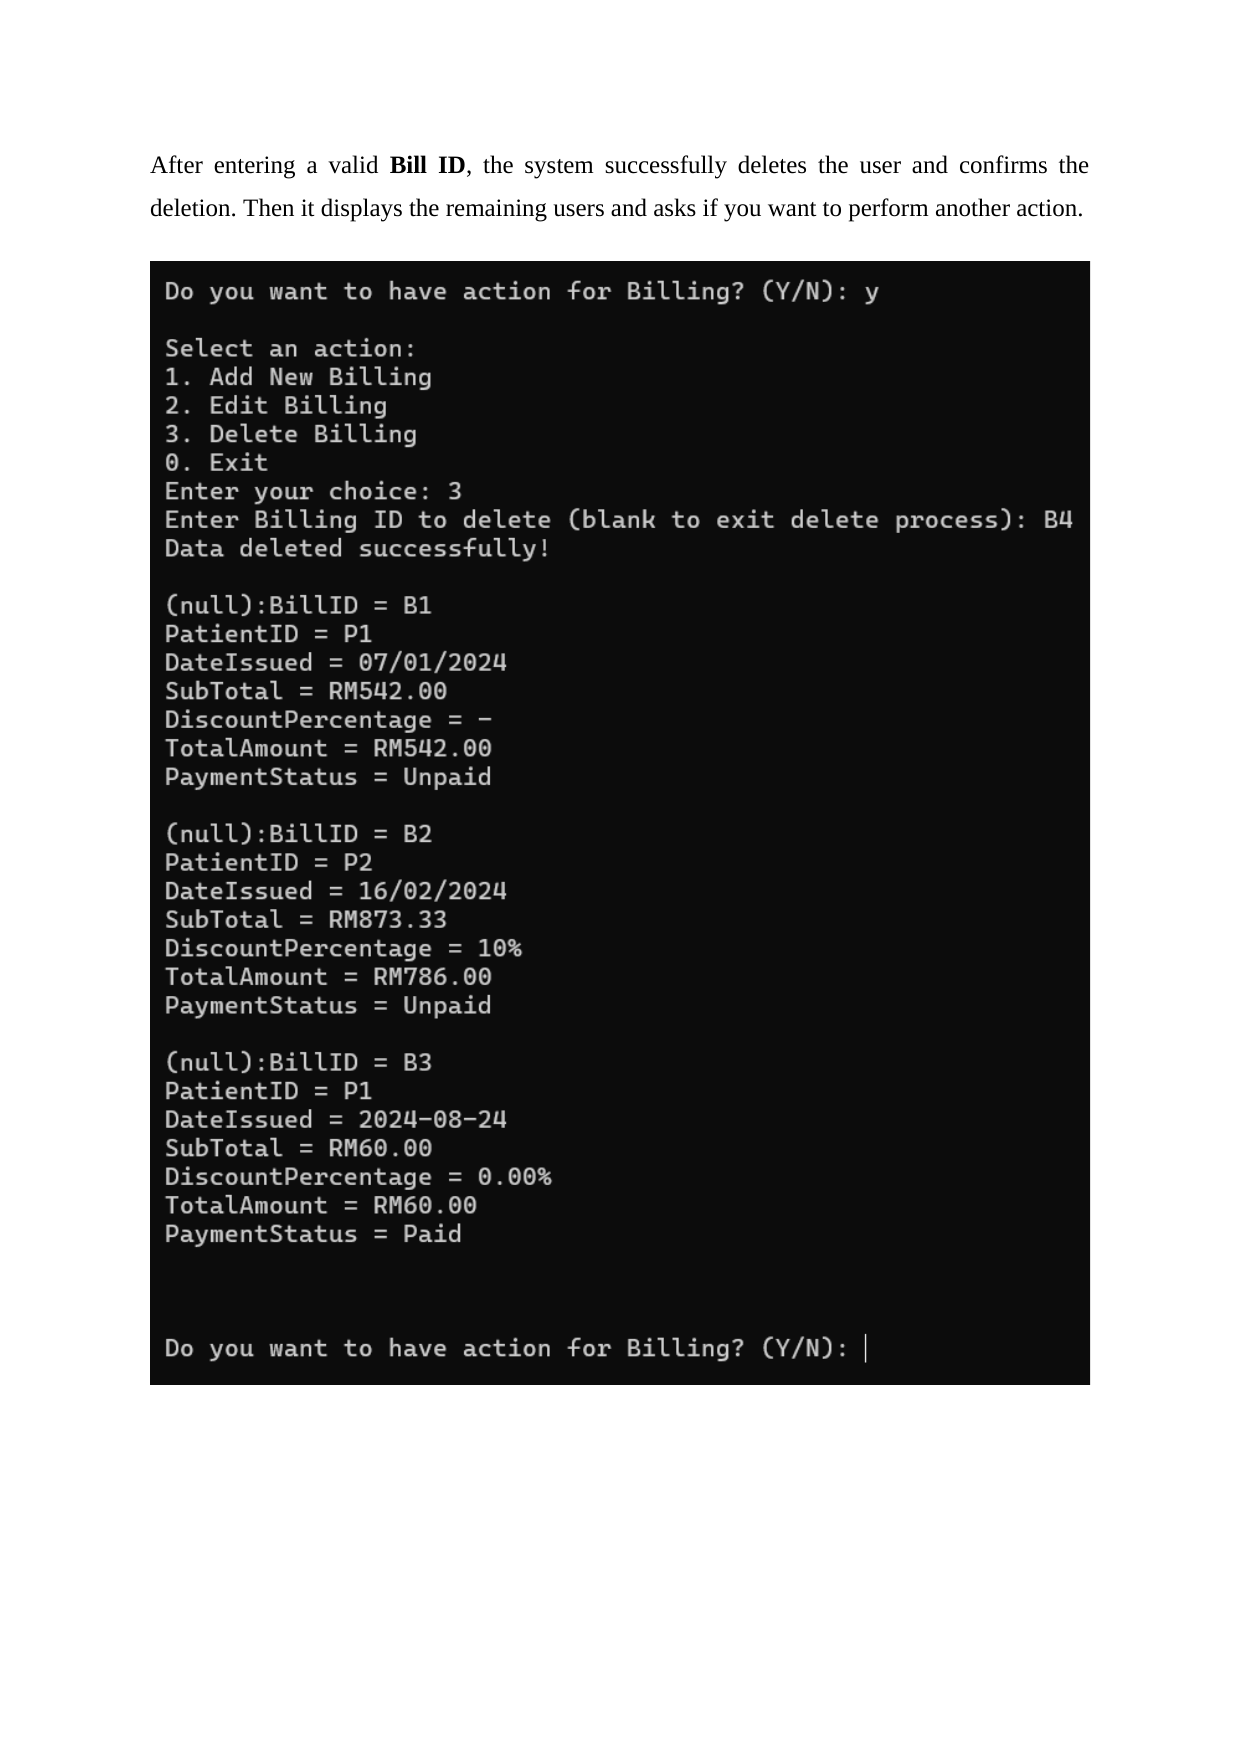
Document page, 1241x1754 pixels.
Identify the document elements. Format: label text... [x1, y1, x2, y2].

text After entering a valid Bill ID, the system successfully deletes the user and confirms the deletion. Then it displays the remaining users and asks if you want to perform another action. [150, 150, 1090, 222]
picture [150, 261, 1091, 1385]
